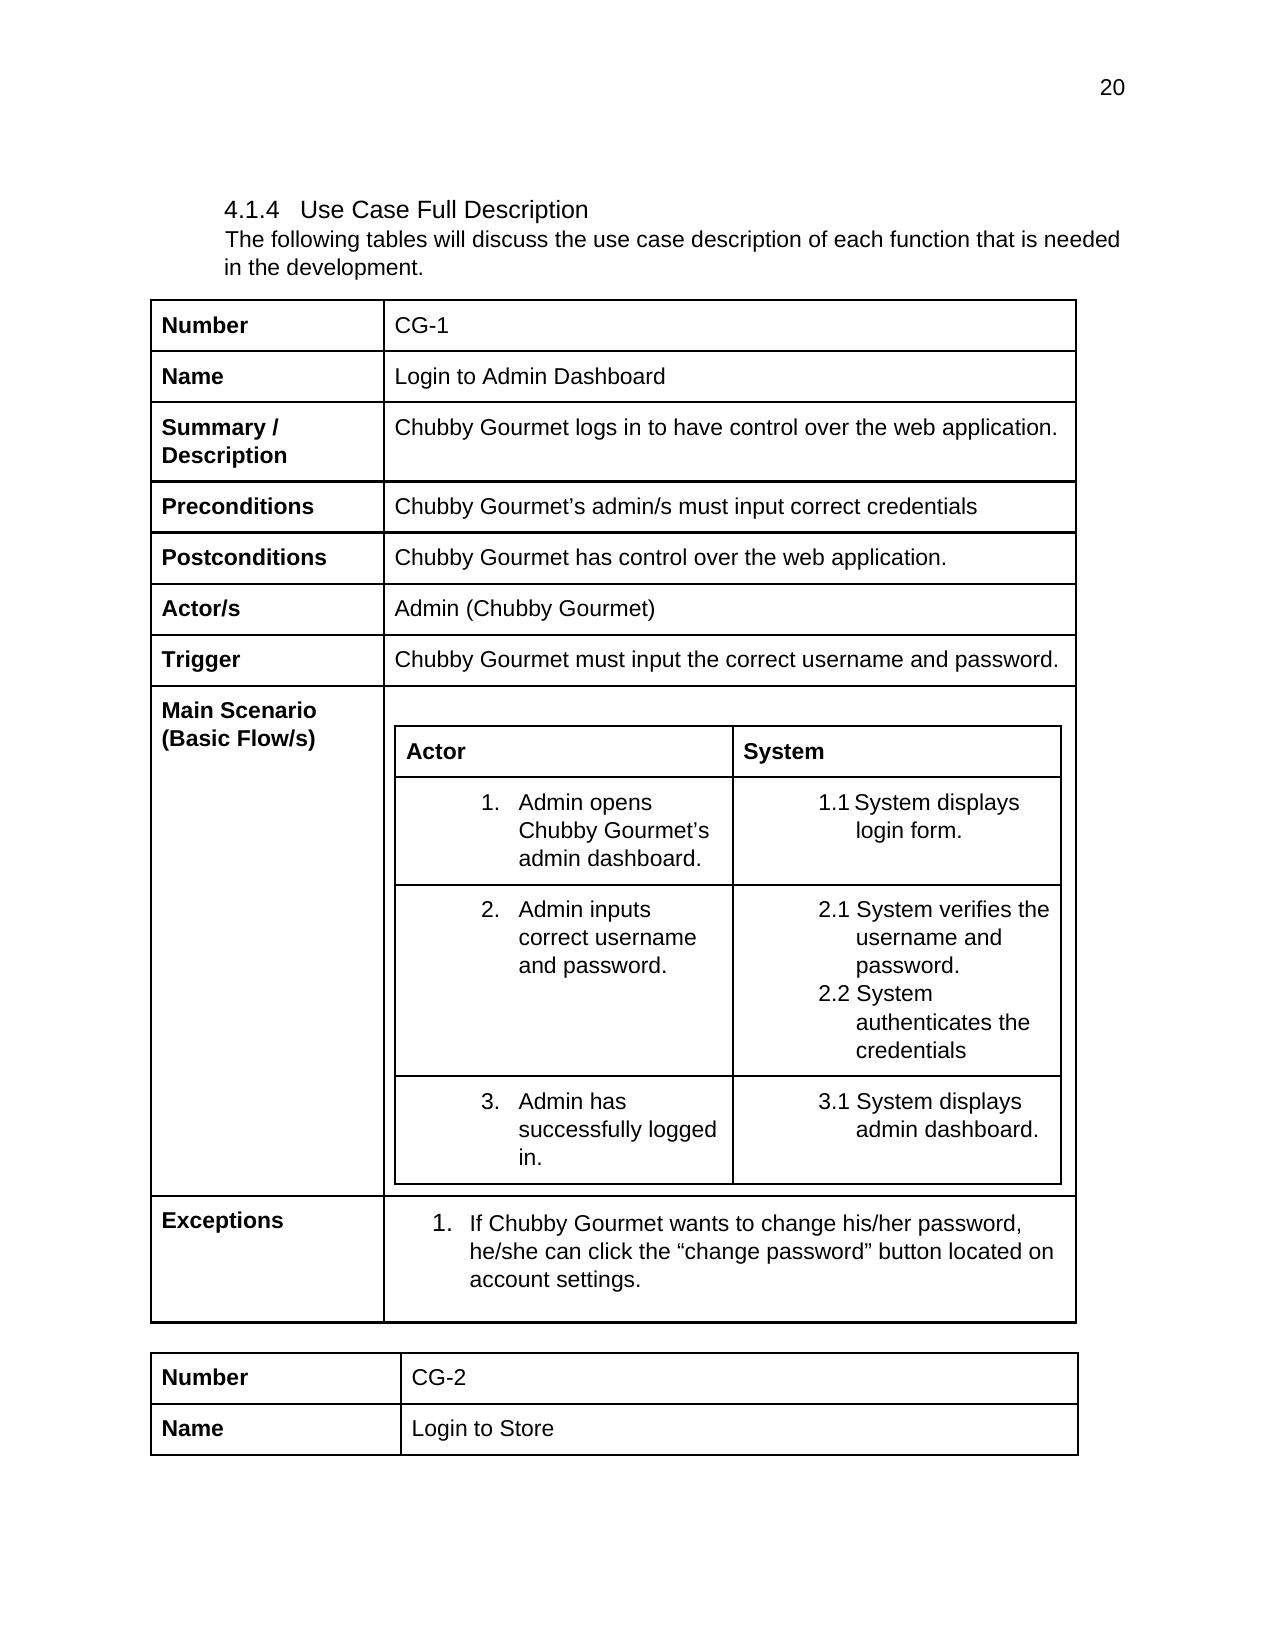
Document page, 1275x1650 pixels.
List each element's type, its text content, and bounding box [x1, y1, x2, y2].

subtitle Use Case Full Description [224, 195, 1125, 224]
text The following tables will discuss the use case description of each function that is needed in the development. [224, 226, 1125, 281]
table_cell Name [152, 352, 383, 401]
table_header Number [152, 1354, 400, 1403]
table_cell Chubby Gourmet has control over the web application. [385, 534, 1075, 582]
table_cell Preconditions [152, 483, 383, 531]
table_cell Admin (Chubby Gourmet) [385, 585, 1075, 633]
table_cell Postconditions [152, 534, 383, 582]
table_cell Login to Store [402, 1405, 1077, 1454]
table_cell Main Scenario (Basic Flow/s) [152, 687, 383, 1195]
table_cell Chubby Gourmet logs in to have control over the web application. [385, 403, 1075, 480]
table_cell Login to Admin Dashboard [385, 352, 1075, 401]
table_header Number [152, 301, 383, 350]
table_cell [385, 687, 1075, 1195]
table_header CG-2 [402, 1354, 1077, 1403]
table_cell Chubby Gourmet must input the correct username and password. [385, 636, 1075, 684]
table_header CG-1 [385, 301, 1075, 350]
table_cell If Chubby Gourmet wants to change his/her password, he/she can click the “change password” button located on account settings. [385, 1197, 1075, 1321]
table_cell Exceptions [152, 1197, 383, 1321]
table_cell Chubby Gourmet’s admin/s must input correct credentials [385, 483, 1075, 531]
table_cell Name [152, 1405, 400, 1454]
table_cell Summary / Description [152, 403, 383, 480]
table_cell Actor/s [152, 585, 383, 633]
table_cell Trigger [152, 636, 383, 684]
